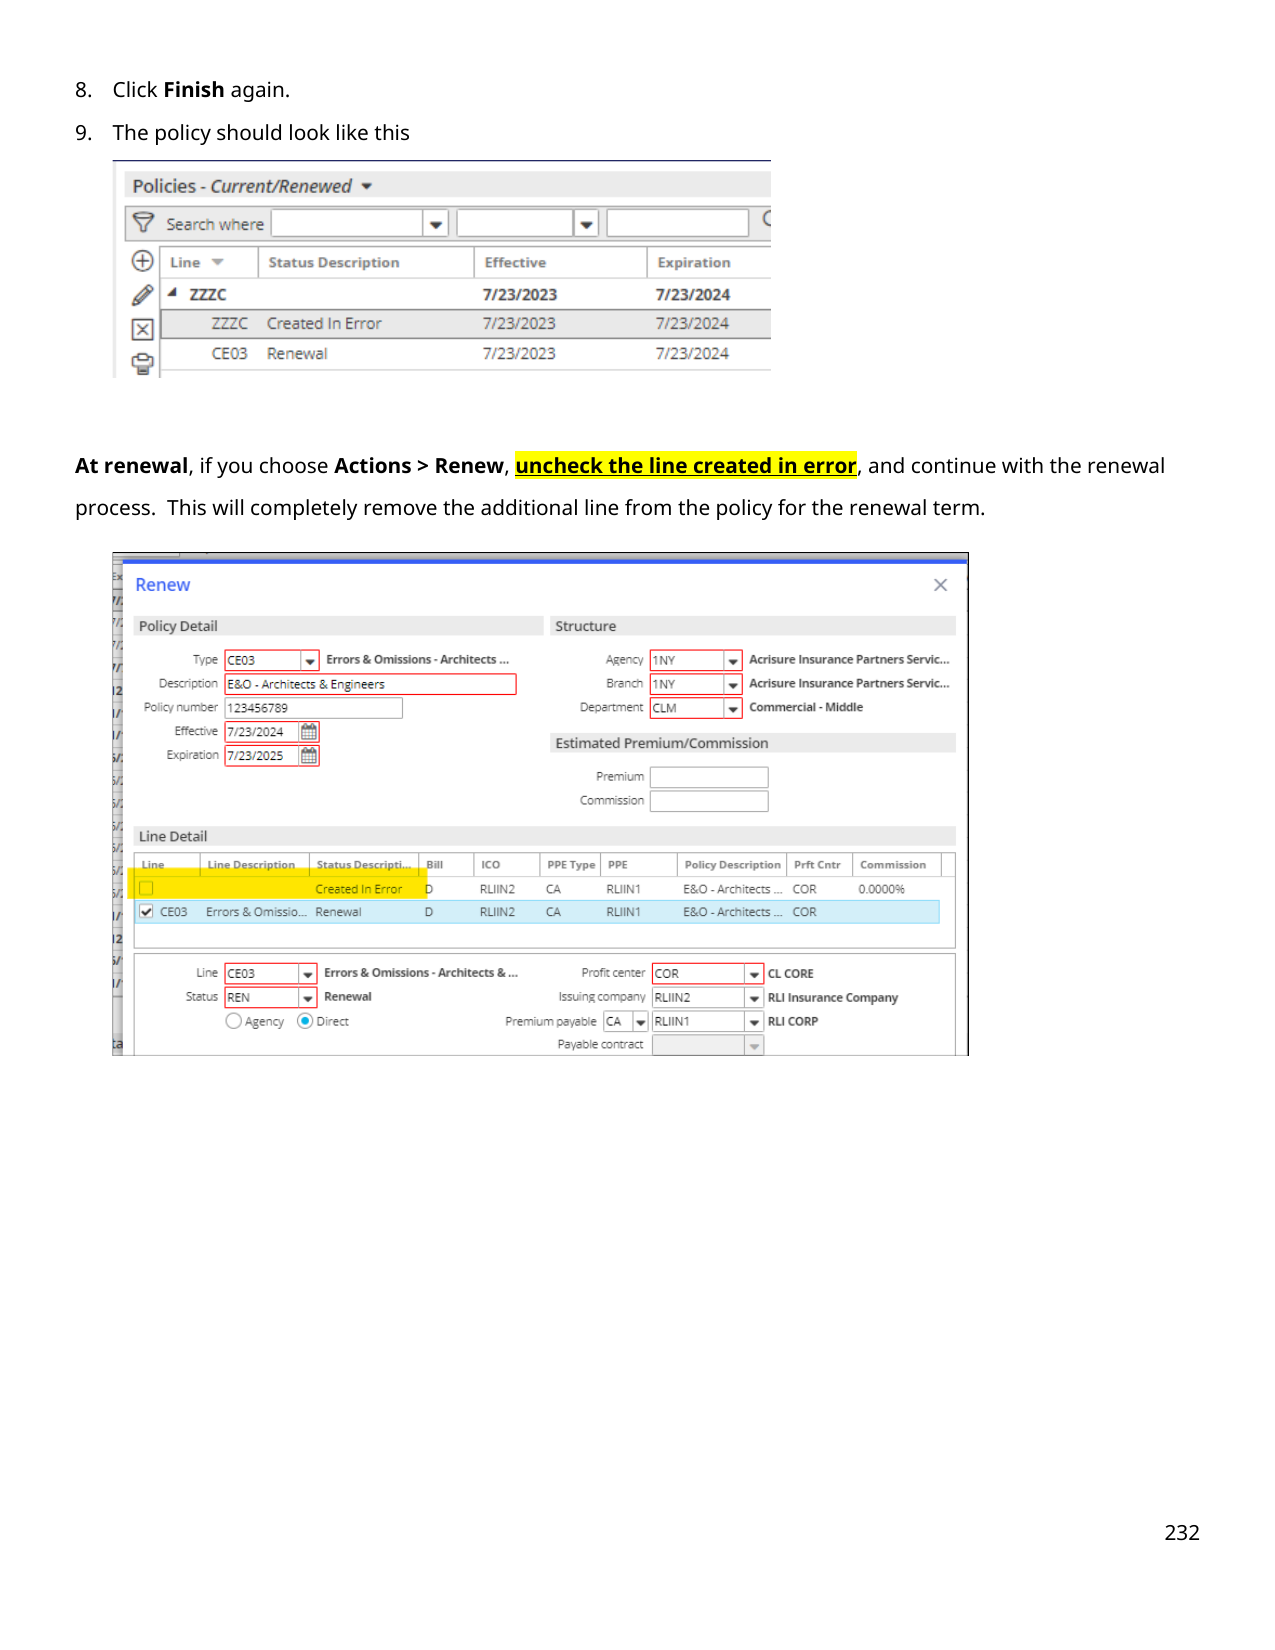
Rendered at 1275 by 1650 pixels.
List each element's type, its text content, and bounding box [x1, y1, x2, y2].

list Click Finish again. [75, 75, 1200, 103]
list The policy should look like this [75, 118, 1200, 146]
picture [112, 160, 771, 378]
text At renewal, if you choose Actions > Renew, uncheck the line created in error, and continue with the renewal process. This will completely remove the additional line from the policy for the renewal term. [75, 451, 1200, 522]
picture [112, 552, 969, 1056]
